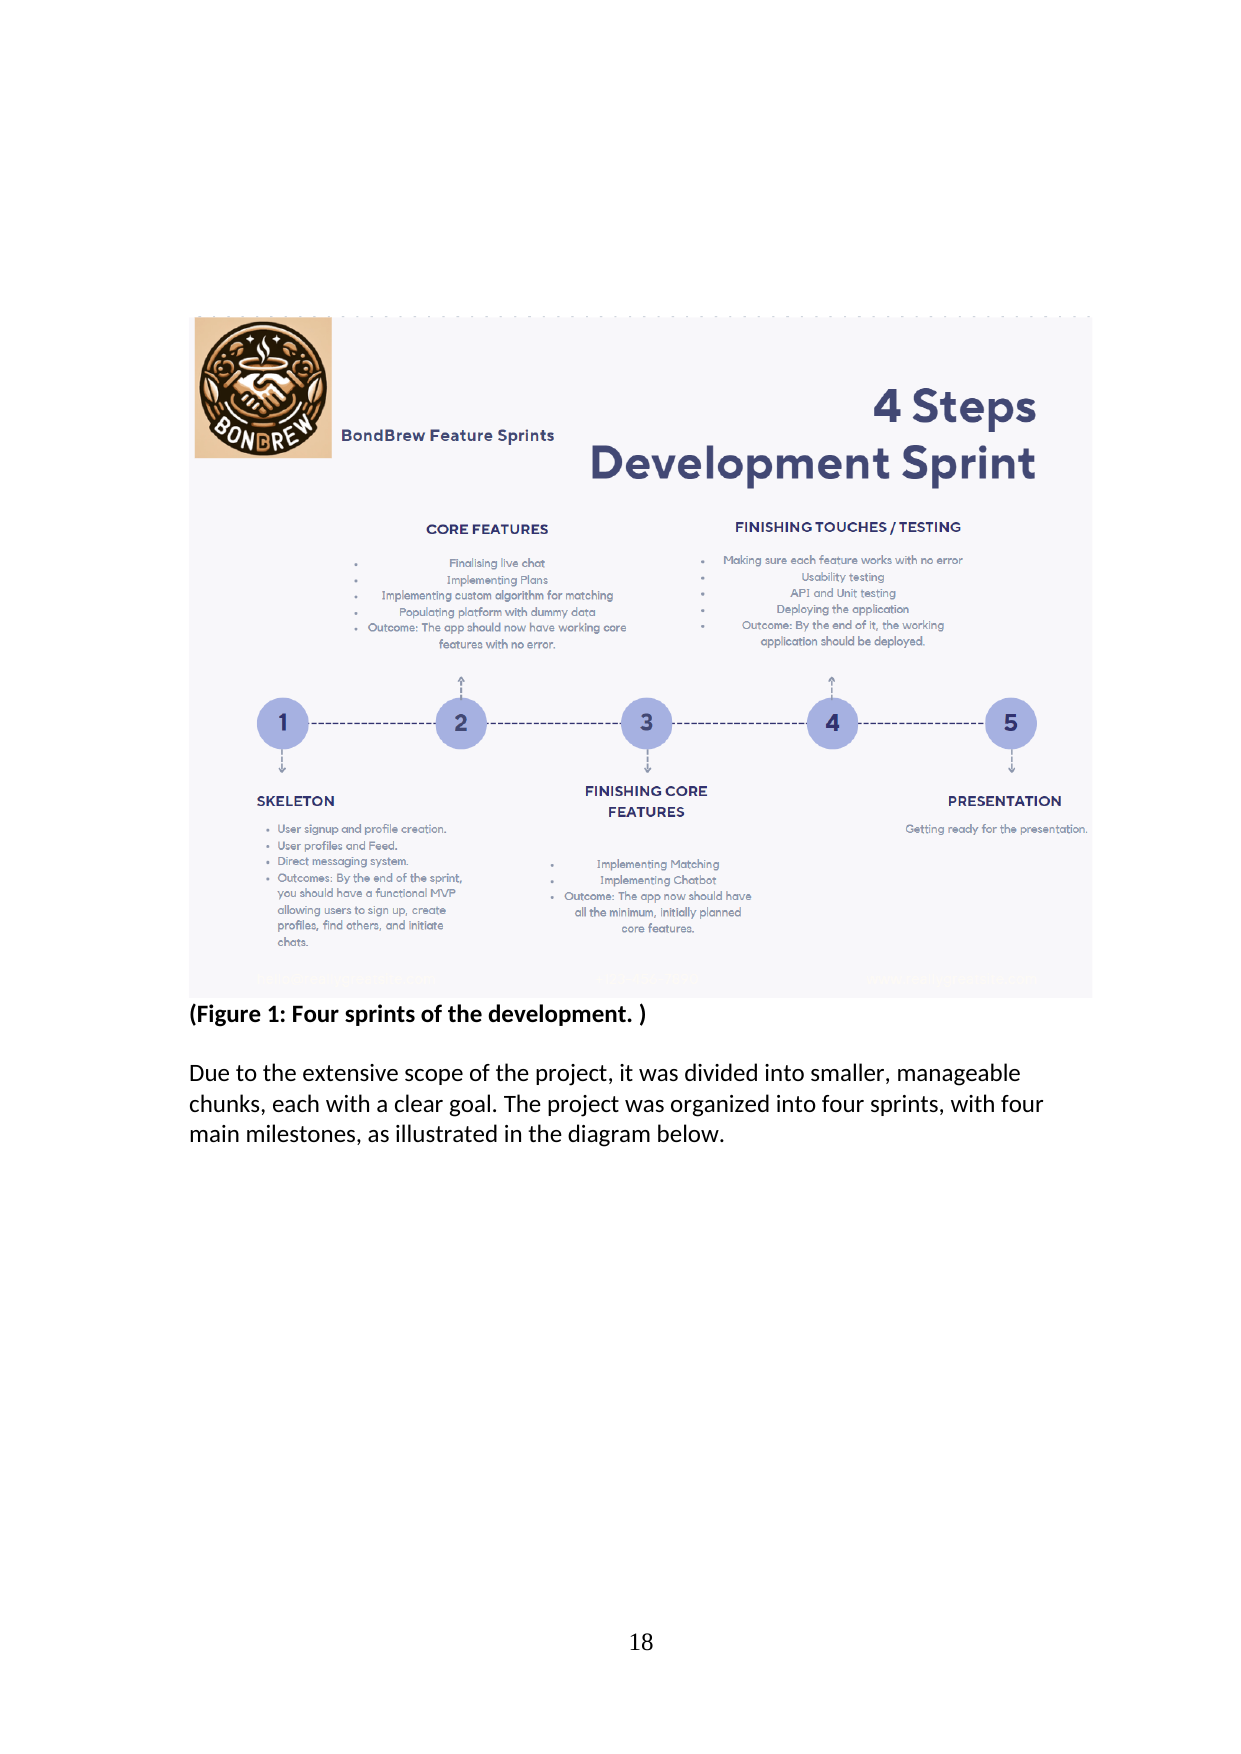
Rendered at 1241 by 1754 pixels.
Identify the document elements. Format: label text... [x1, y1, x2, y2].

picture [188, 316, 1093, 998]
text Due to the extensive scope of the project, it was divided into smaller, manageable chunks, each with a clear goal. The project was organized into four sprints, with four main milestones, as illustrated in the diagram below. [189, 1057, 1092, 1149]
text (Figure 1: Four sprints of the development. ) [189, 998, 1092, 1028]
